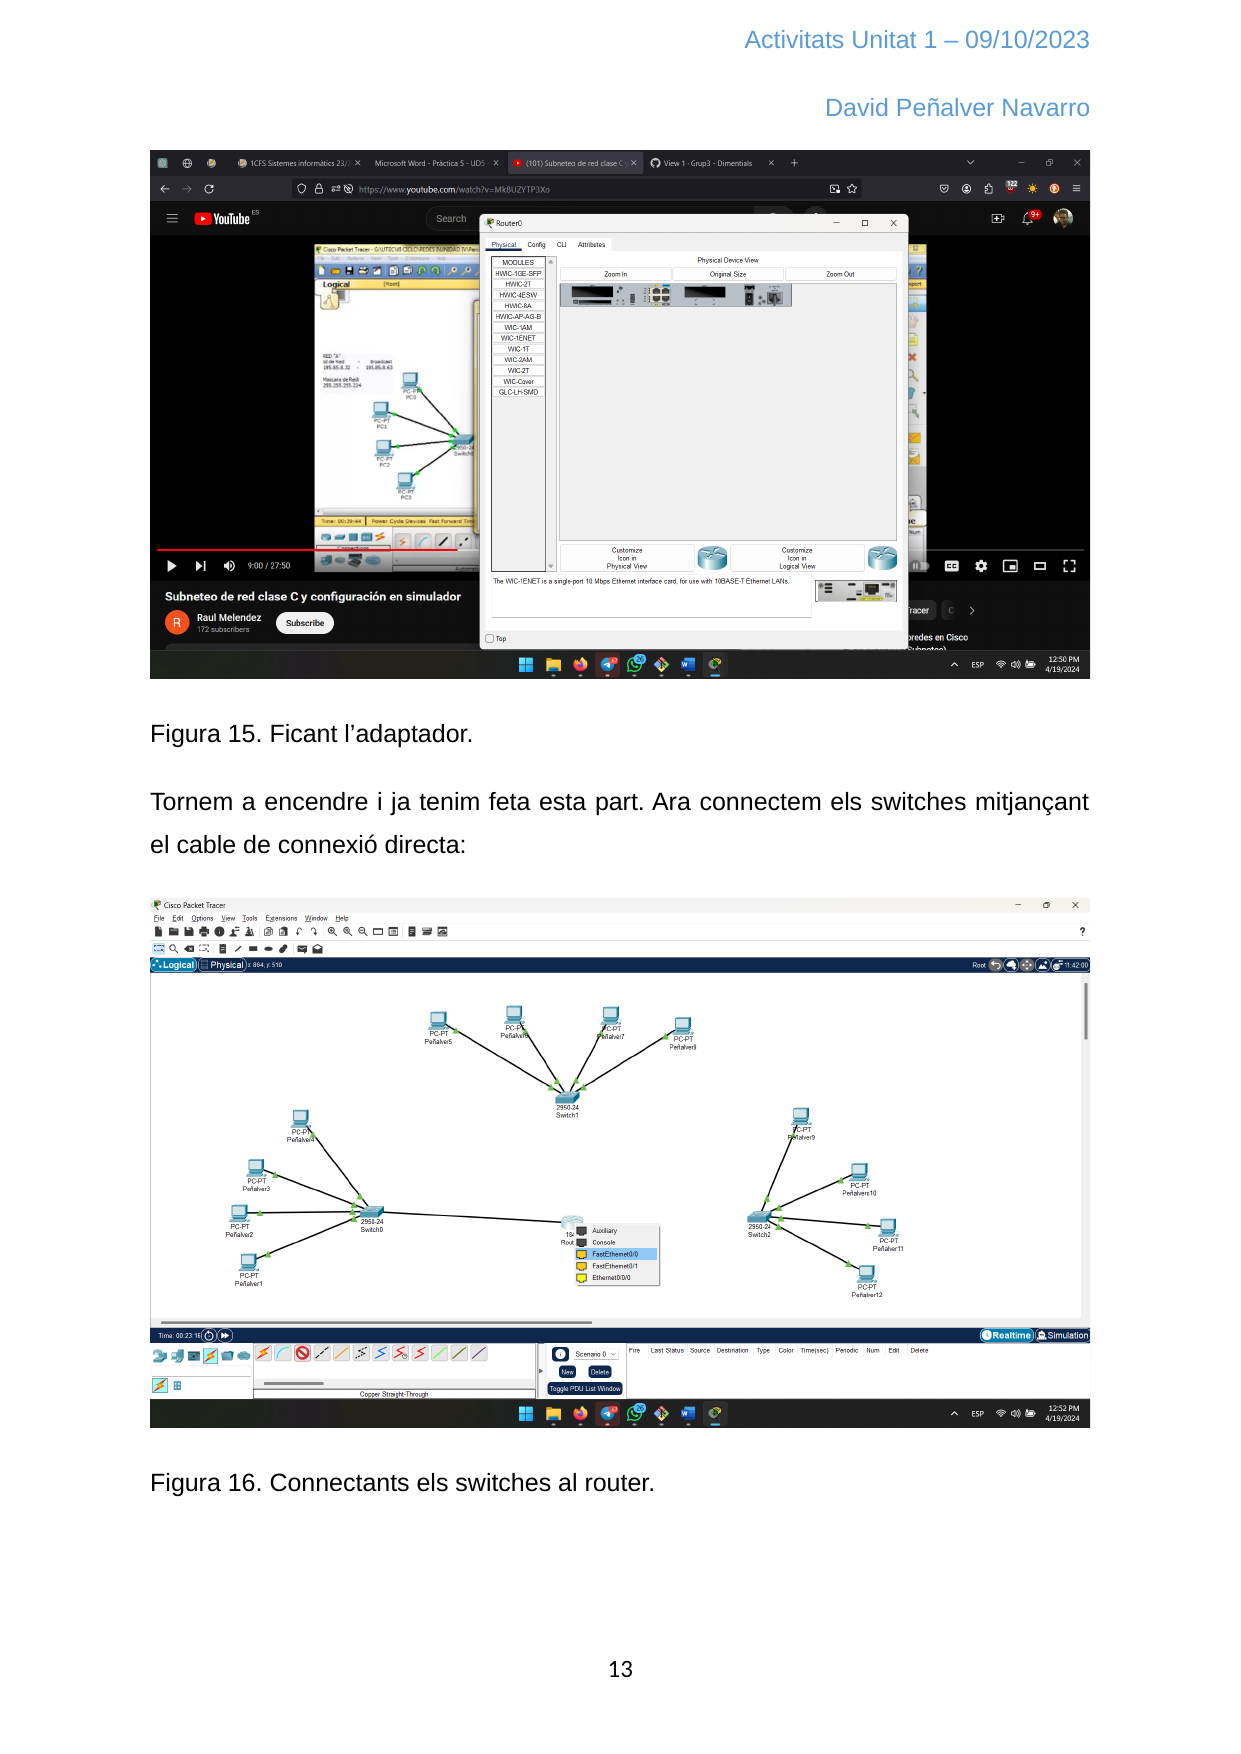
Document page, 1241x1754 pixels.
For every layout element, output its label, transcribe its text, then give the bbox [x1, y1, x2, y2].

picture [150, 150, 1091, 679]
picture [150, 898, 1091, 1428]
text Figura 16. Connectants els switches al router. [150, 1467, 1090, 1496]
text Tornem a encendre i ja tenim feta esta part. Ara connectem els switches mitjançant el cable de connexió directa: [150, 787, 1090, 859]
text Figura 15. Ficant l’adaptador. [150, 719, 1090, 748]
